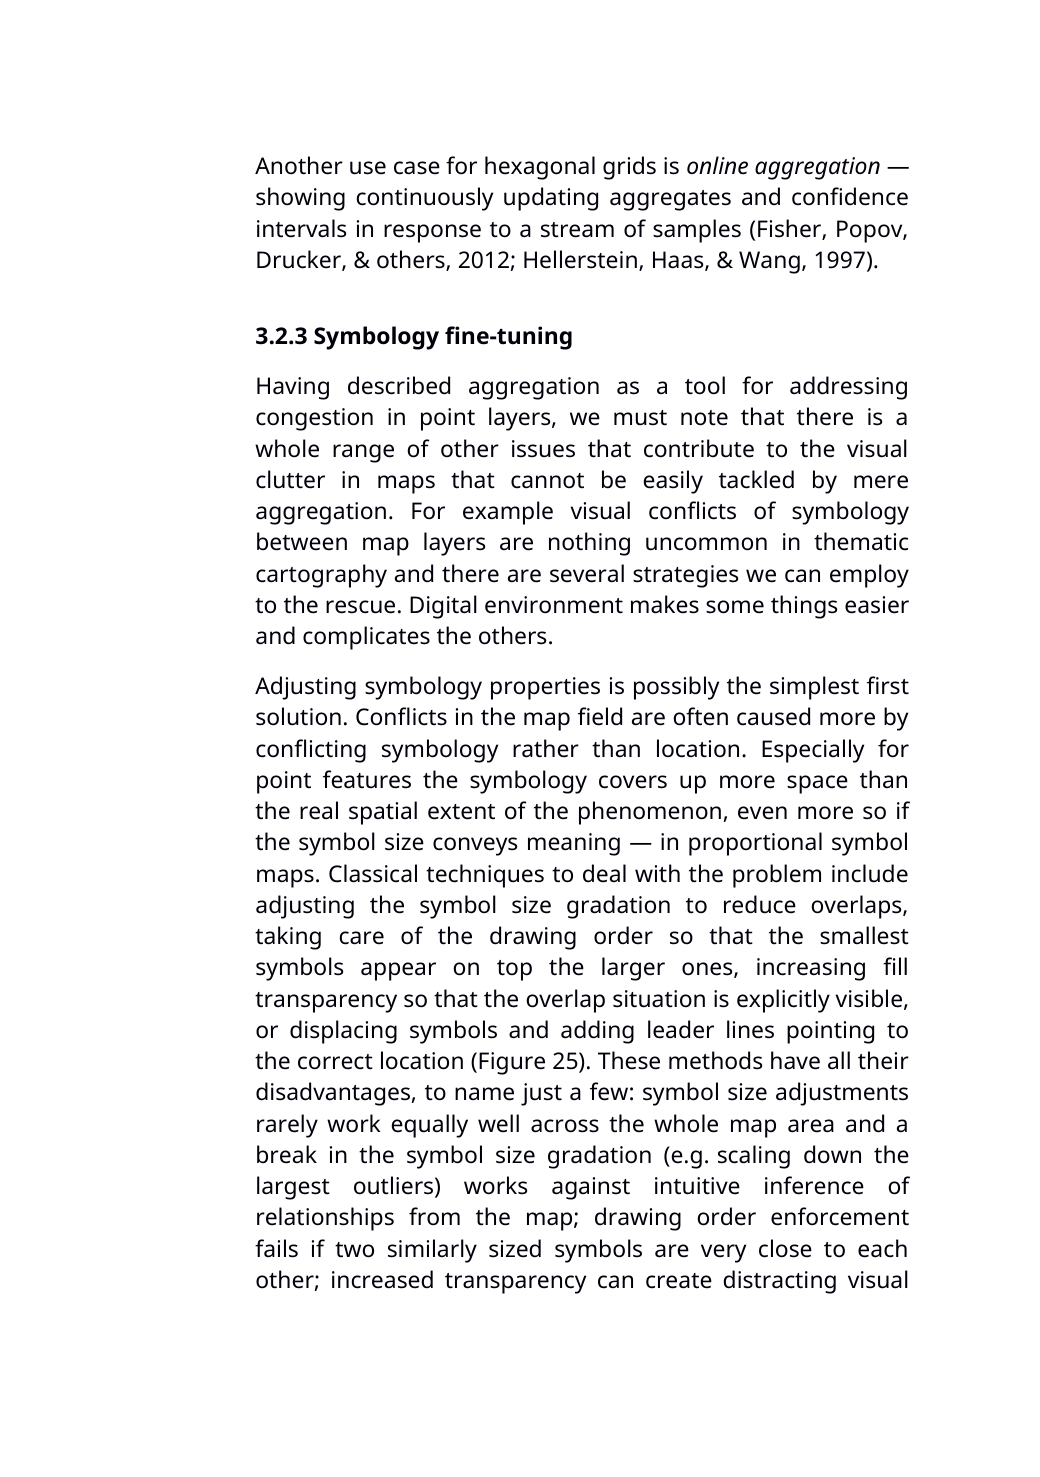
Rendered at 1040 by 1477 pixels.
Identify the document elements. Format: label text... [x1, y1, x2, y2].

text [255, 670, 910, 1295]
text Having described aggregation as a tool for addressing congestion in point layers, we must note that there is a whole range of other issues that contribute to the visual clutter in maps that cannot be easily tackled by mere aggregation. For example visual conflicts of symbology between map layers are nothing uncommon in thematic cartography and there are several strategies we can employ to the rescue. Digital environment makes some things easier and complicates the others. [255, 370, 910, 651]
subtitle 3.2.3 Symbology fine-tuning [255, 320, 910, 351]
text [255, 150, 910, 275]
